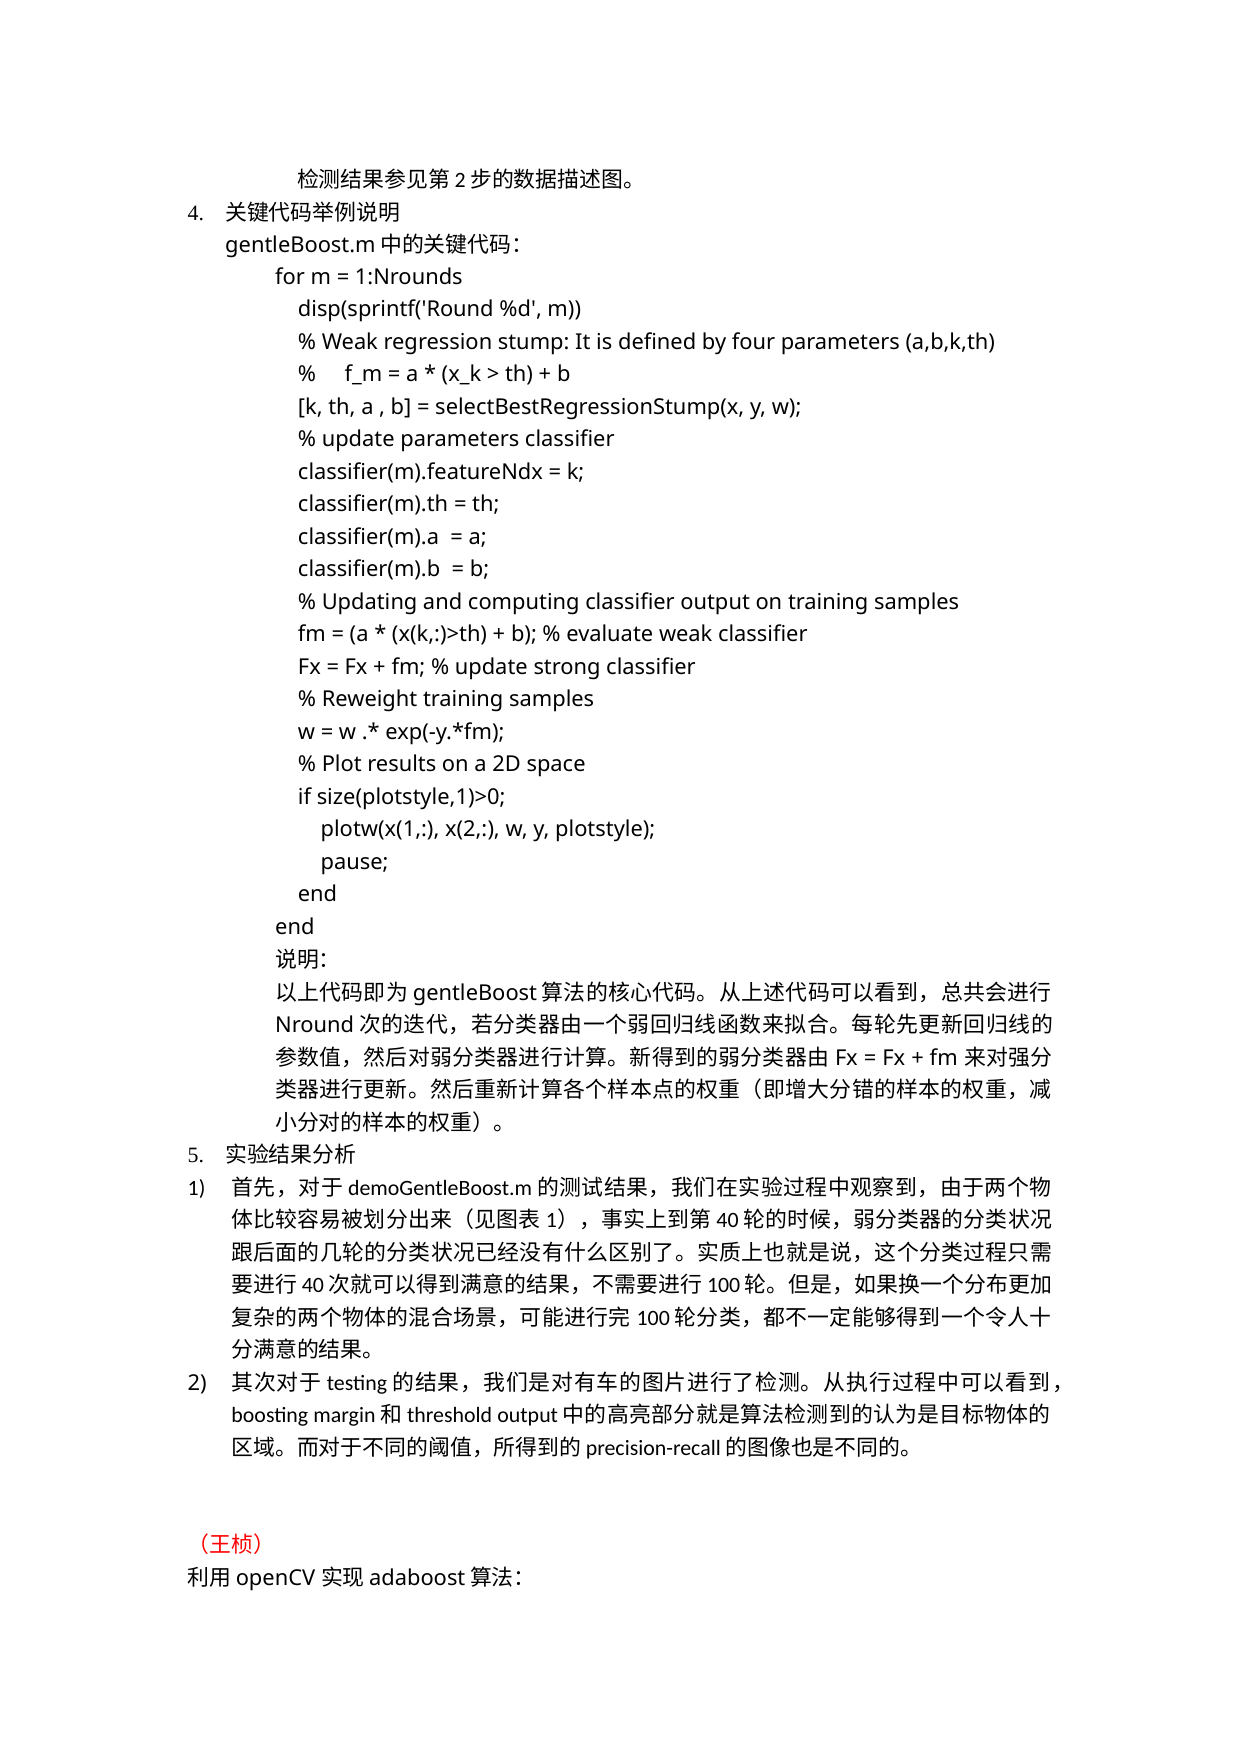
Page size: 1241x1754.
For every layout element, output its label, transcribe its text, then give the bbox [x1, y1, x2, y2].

text w = w .* exp(-y.*fm); [275, 714, 1053, 747]
text 利用openCV 实现adaboost算法： [187, 1559, 1053, 1592]
text % update parameters classifier [275, 422, 1053, 454]
text Fx = Fx + fm; % update strong classifier [275, 649, 1053, 682]
text [k, th, a , b] = selectBestRegressionStump(x, y, w); [275, 389, 1053, 422]
text classifier(m).th = th; [275, 487, 1053, 519]
text （王桢） [187, 1527, 1053, 1559]
list 首先，对于demoGentleBoost.m的测试结果，我们在实验过程中观察到，由于两个物体比较容易被划分出来（见图表1），事实上到第40轮的时候，弱分类器的分类状况跟后面的几轮的分类状况已经没有什么区别了。实质上也就是说，这个分类过程只需要进行40次就可以得到满意的结果，不需要进行100轮。但是，如果换一个分布更加复杂的两个物体的混合场景，可能进行完100轮分类，都不一定能够得到一个令人十分满意的结果。 [187, 1169, 1053, 1364]
text end [275, 909, 1053, 942]
text % Weak regression stump: It is defined by four parameters (a,b,k,th) [275, 324, 1053, 357]
text end [275, 877, 1053, 909]
text disp(sprintf('Round %d', m)) [275, 292, 1053, 324]
text % Plot results on a 2D space [275, 747, 1053, 779]
text 说明： [275, 942, 1053, 974]
text % Reweight training samples [275, 682, 1053, 714]
list 实验结果分析 [187, 1137, 1053, 1169]
text classifier(m).b = b; [275, 552, 1053, 584]
text fm = (a * (x(k,:)>th) + b); % evaluate weak classifier [275, 617, 1053, 649]
text pause; [275, 844, 1053, 877]
text gentleBoost.m中的关键代码： [187, 227, 1053, 259]
text if size(plotstyle,1)>0; [275, 779, 1053, 812]
list 关键代码举例说明 [187, 194, 1053, 227]
list 其次对于testing的结果，我们是对有车的图片进行了检测。从执行过程中可以看到，boosting margin和threshold output中的高亮部分就是算法检测到的认为是目标物体的区域。而对于不同的阈值，所得到的precision-recall的图像也是不同的。 [187, 1364, 1053, 1462]
text classifier(m).a = a; [275, 519, 1053, 552]
text classifier(m).featureNdx = k; [275, 454, 1053, 487]
text % f_m = a * (x_k > th) + b [275, 357, 1053, 389]
text plotw(x(1,:), x(2,:), w, y, plotstyle); [275, 812, 1053, 844]
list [231, 162, 1053, 194]
text for m = 1:Nrounds [275, 259, 1053, 292]
text 以上代码即为gentleBoost算法的核心代码。从上述代码可以看到，总共会进行Nround次的迭代，若分类器由一个弱回归线函数来拟合。每轮先更新回归线的参数值，然后对弱分类器进行计算。新得到的弱分类器由Fx = Fx + fm 来对强分类器进行更新。然后重新计算各个样本点的权重（即增大分错的样本的权重，减小分对的样本的权重）。 [275, 974, 1053, 1137]
text % Updating and computing classifier output on training samples [275, 584, 1053, 617]
